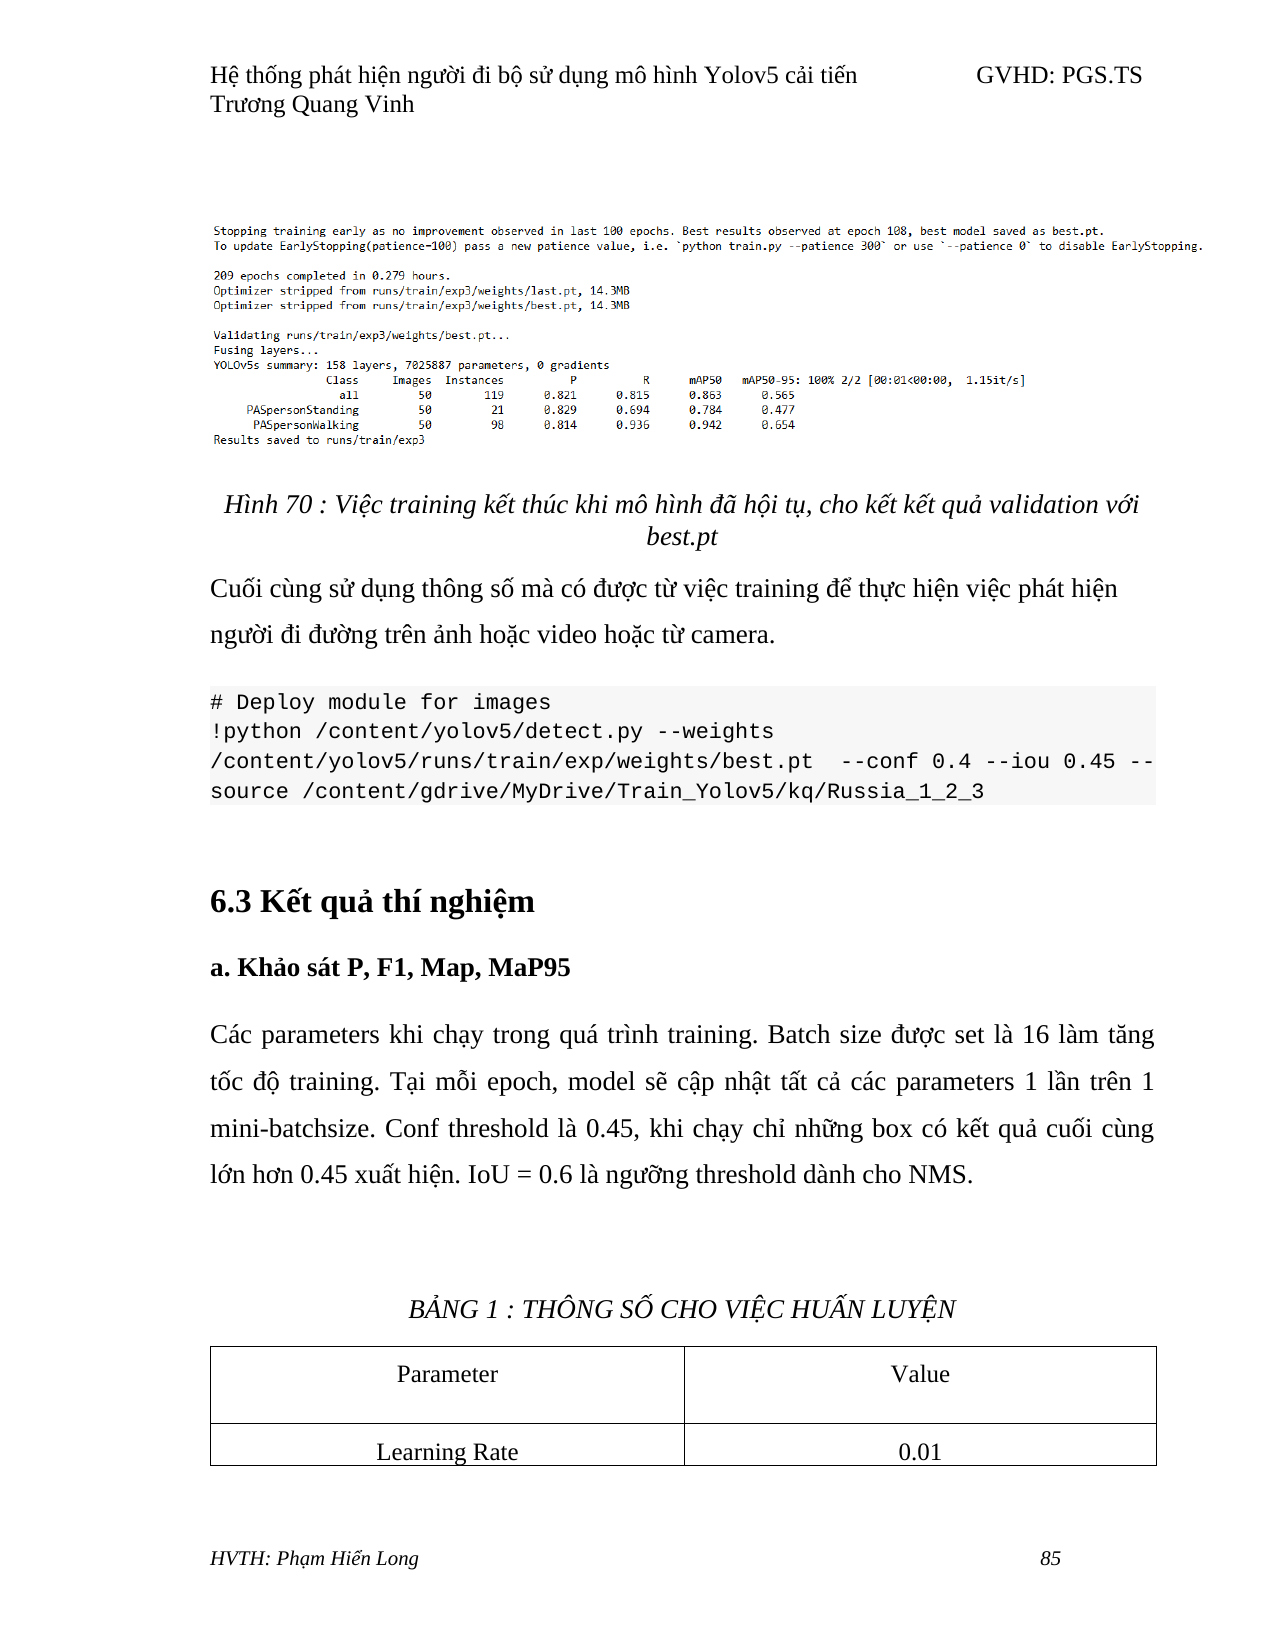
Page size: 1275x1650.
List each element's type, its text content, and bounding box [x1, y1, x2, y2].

table_header Parameter [211, 1347, 684, 1423]
text Cuối cùng sử dụng thông số mà có được từ việc training để thực hiện việc phát hiện người đi đường trên ảnh hoặc video hoặc từ camera. [210, 572, 1156, 649]
text BẢNG 1 : THÔNG SỐ CHO VIỆC HUẤN LUYỆN [210, 1294, 1156, 1325]
text !python /content/yolov5/detect.py --weights /content/yolov5/runs/train/exp/weights/best.pt --conf 0.4 --iou 0.45 --source /content/gdrive/MyDrive/Train_Yolov5/kq/Russia_1_2_3 [210, 716, 1156, 805]
text # Deploy module for images [210, 686, 1156, 716]
text Hình 70 : Việc training kết thúc khi mô hình đã hội tụ, cho kết kết quả validation với best.pt [210, 489, 1156, 551]
subtitle 6.3 Kết quả thí nghiệm [210, 881, 1156, 919]
table_header Value [685, 1347, 1156, 1423]
text Các parameters khi chạy trong quá trình training. Batch size được set là 16 làm tăng tốc độ training. Tại mỗi epoch, model sẽ cập nhật tất cả các parameters 1 lần trên 1 mini-batchsize. Conf threshold là 0.45, khi chạy chỉ những box có kết quả cuối cùng lớn hơn 0.45 xuất hiện. IoU = 0.6 là ngưỡng threshold dành cho NMS. [210, 1019, 1156, 1190]
table_cell Learning Rate [211, 1424, 684, 1465]
text a. Khảo sát P, F1, Map, MaP95 [210, 951, 1156, 982]
table_cell 0.01 [685, 1424, 1156, 1465]
picture [210, 222, 1211, 454]
